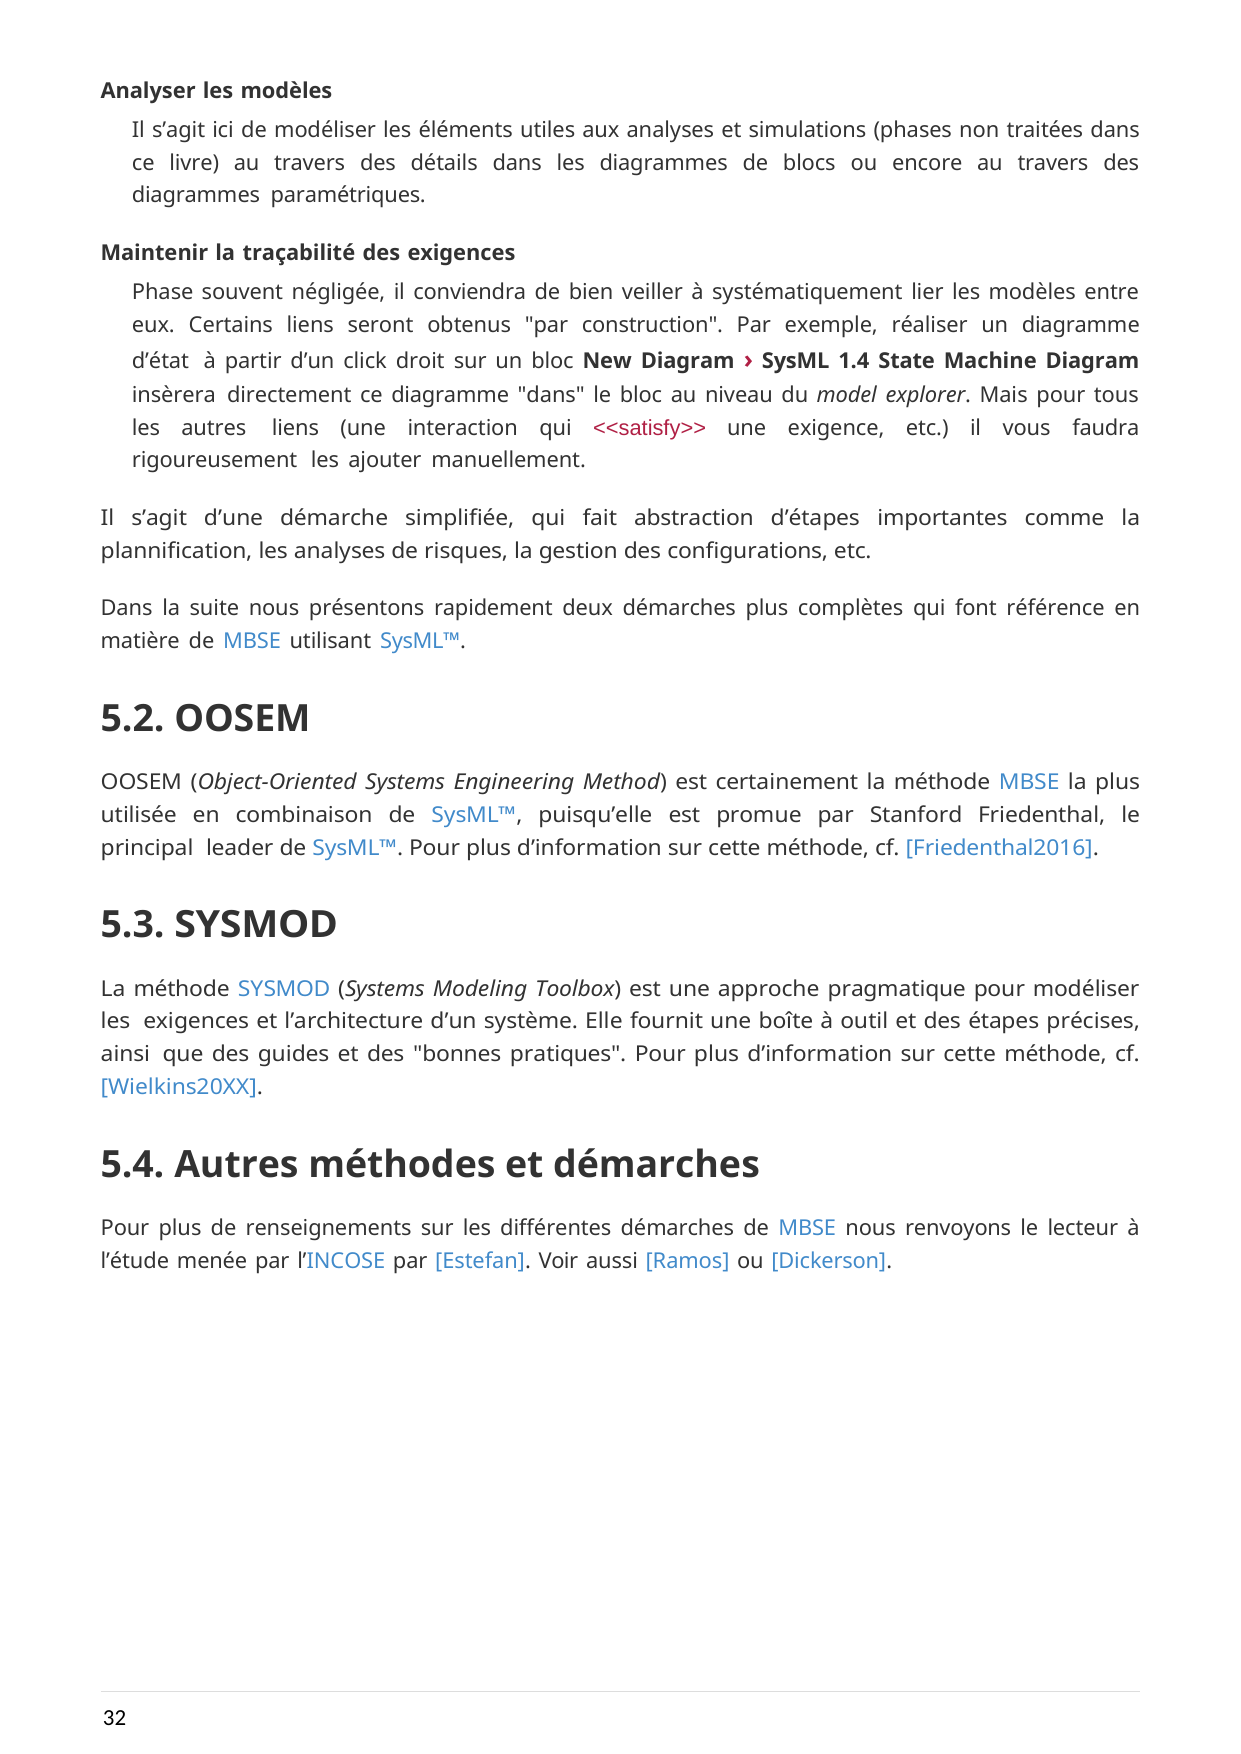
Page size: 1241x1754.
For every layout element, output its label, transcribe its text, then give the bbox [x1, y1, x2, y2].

subtitle Analyser les modèles [100, 75, 1151, 104]
text Il s’agit d’une démarche simplifiée, qui fait abstraction d’étapes importantes comme la plannification, les analyses de risques, la gestion des configurations, etc. [100, 502, 1140, 564]
text Pour plus de renseignements sur les différentes démarches de MBSE nous renvoyons le lecteur à l’étude menée par l’INCOSE par [Estefan]. Voir aussi [Ramos] ou [Dickerson]. [100, 1212, 1140, 1274]
text La méthode SYSMOD (Systems Modeling Toolbox) est une approche pragmatique pour modéliser les exigences et l’architecture d’un système. Elle fournit une boîte à outil et des étapes précises, ainsi que des guides et des "bonnes pratiques". Pour plus d’information sur cette méthode, cf. [Wielkins20XX]. [100, 973, 1140, 1101]
text Dans la suite nous présentons rapidement deux démarches plus complètes qui font référence en matière de MBSE utilisant SysML™. [100, 592, 1140, 655]
text Il s’agit ici de modéliser les éléments utiles aux analyses et simulations (phases non traitées dans ce livre) au travers des détails dans les diagrammes de blocs ou encore au travers des diagrammes paramétriques. [132, 114, 1140, 209]
text Phase souvent négligée, il conviendra de bien veiller à systématiquement lier les modèles entre eux. Certains liens seront obtenus "par construction". Par exemple, réaliser un diagramme d’état à partir d’un click droit sur un bloc New Diagram › SysML 1.4 State Machine Diagram insèrera directement ce diagramme "dans" le bloc au niveau du model explorer. Mais pour tous les autres liens (une interaction qui <<satisfy>> une exigence, etc.) il vous faudra rigoureusement les ajouter manuellement. [132, 276, 1140, 474]
subtitle OOSEM [100, 691, 1151, 742]
text OOSEM (Object-Oriented Systems Engineering Method) est certainement la méthode MBSE la plus utilisée en combinaison de SysML™, puisqu’elle est promue par Stanford Friedenthal, le principal leader de SysML™. Pour plus d’information sur cette méthode, cf. [Friedenthal2016]. [100, 766, 1140, 861]
subtitle Autres méthodes et démarches [100, 1137, 1151, 1188]
subtitle SYSMOD [100, 898, 1151, 949]
subtitle Maintenir la traçabilité des exigences [100, 237, 1151, 267]
